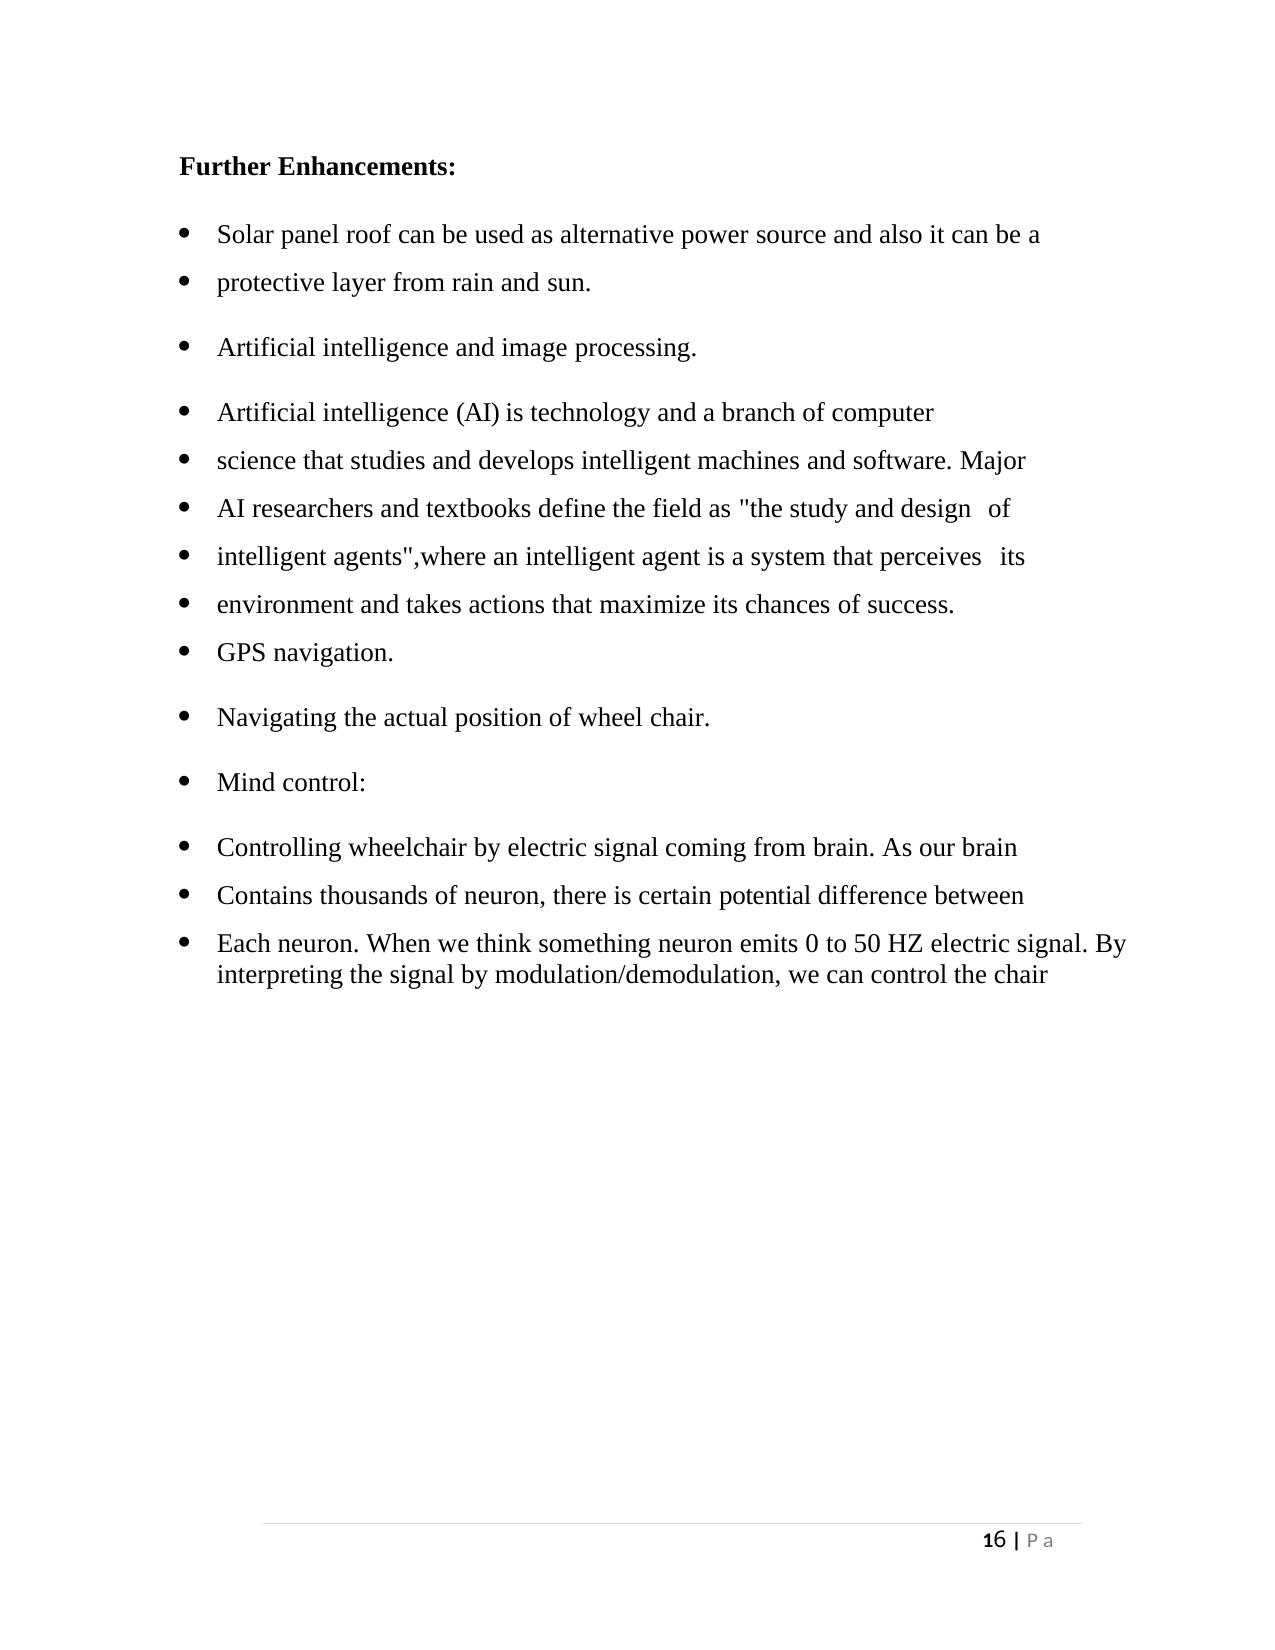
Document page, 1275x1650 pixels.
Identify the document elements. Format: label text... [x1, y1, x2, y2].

list Artificial intelligence (AI) is technology and a branch of computer [179, 396, 1176, 428]
list Controlling wheelchair by electric signal coming from brain. As our brain [179, 831, 1183, 863]
list science that studies and develops intelligent machines and software. Major [179, 444, 1162, 476]
list AI researchers and textbooks define the field as "the study and design of [179, 492, 1095, 524]
subtitle Further Enhancements: [179, 150, 1196, 181]
list Contains thousands of neuron, there is certain potential difference between [179, 879, 1114, 911]
list protective layer from rain and sun. [179, 266, 1196, 298]
list intelligent agents",where an intelligent agent is a system that perceives its [179, 540, 1157, 572]
list Artificial intelligence and image processing. [179, 331, 1196, 363]
list Solar panel roof can be used as alternative power source and also it can be a [179, 218, 1137, 250]
list GPS navigation. [179, 636, 1196, 668]
list Navigating the actual position of wheel chair. [179, 701, 1196, 733]
list environment and takes actions that maximize its chances of success. [179, 588, 1183, 620]
list Mind control: [179, 766, 1196, 798]
list Each neuron. When we think something neuron emits 0 to 50 HZ electric signal. By interpreting the signal by modulation/demodulation, we can control the chair [179, 927, 1196, 989]
